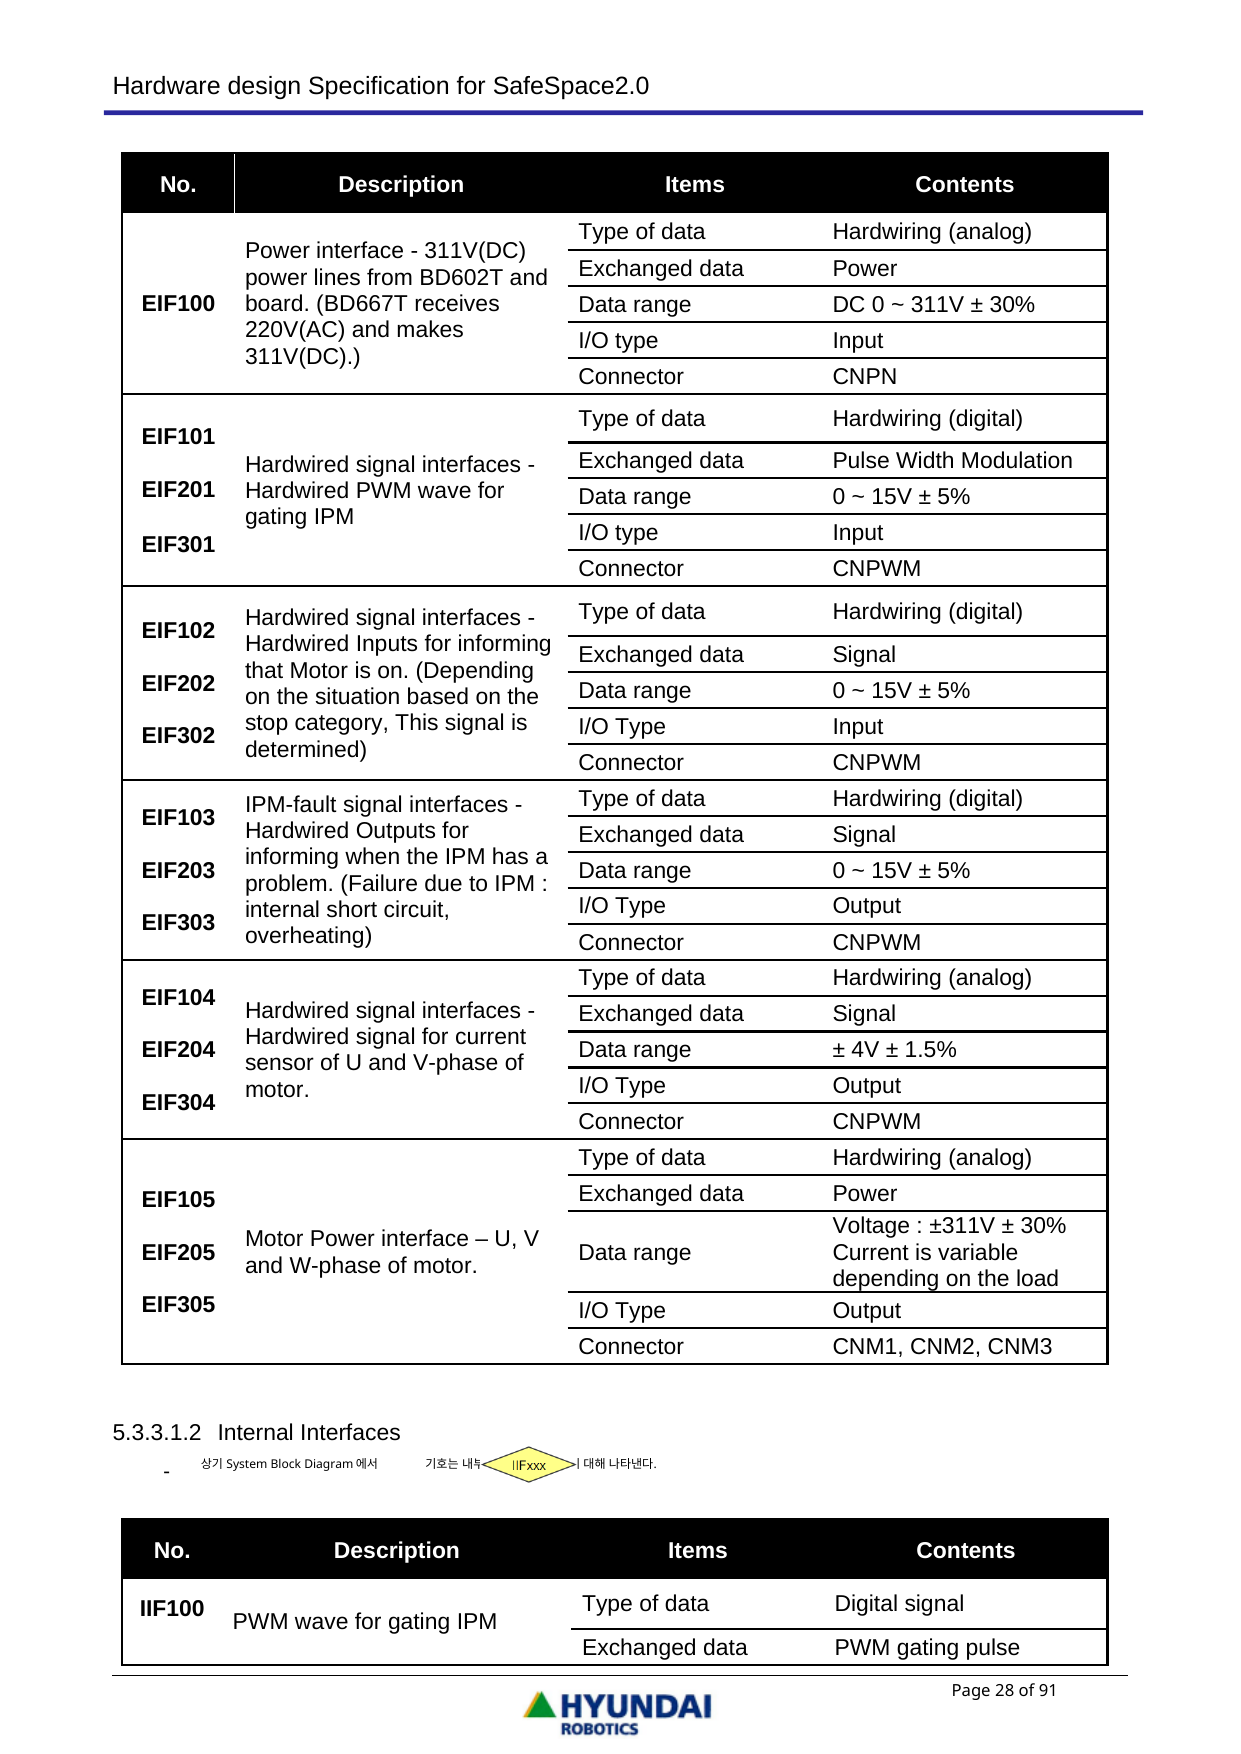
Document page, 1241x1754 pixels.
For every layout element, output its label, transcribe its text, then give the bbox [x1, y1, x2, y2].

table_header Description [235, 154, 568, 213]
table_cell Hardwiring (analog) [822, 213, 1106, 249]
table_cell Digital signal [824, 1579, 1106, 1628]
picture [480, 1443, 577, 1485]
table_cell Exchanged data [568, 444, 822, 477]
table_cell Pulse Width Modulation [822, 444, 1106, 477]
table_cell DC 0 ~ 311V ± 30% [822, 287, 1106, 321]
table_cell Hardwiring (analog) [822, 1140, 1106, 1174]
table_cell Data range [568, 479, 822, 513]
table_cell Exchanged data [571, 1630, 824, 1663]
table_cell Input [822, 323, 1106, 357]
table_cell Type of data [568, 781, 822, 815]
table_cell Output [822, 1069, 1106, 1102]
table_cell 0 ~ 15V ± 5% [822, 853, 1106, 887]
table_cell Type of data [568, 1140, 822, 1174]
table_cell Hardwired signal interfaces - Hardwired signal for current sensor of U and V-phase of motor. [235, 961, 568, 1138]
table_cell Connector [568, 1329, 822, 1363]
table_cell IPM-fault signal interfaces - Hardwired Outputs for informing when the IPM has a problem. (Failure due to IPM : internal short circuit, overheating) [235, 781, 568, 958]
table_cell Exchanged data [568, 637, 822, 671]
table_header Items [571, 1520, 824, 1579]
table_cell I/O Type [568, 1069, 822, 1102]
table_cell Signal [822, 637, 1106, 671]
table_cell Power [822, 1176, 1106, 1210]
table_cell Type of data [568, 587, 822, 635]
table_cell CNPN [822, 359, 1106, 393]
table_cell EIF102 EIF202 EIF302 [123, 587, 234, 779]
table_cell Data range [568, 287, 822, 321]
table_cell Data range [568, 1033, 822, 1066]
table_cell Hardwiring (analog) [822, 961, 1106, 994]
table_cell PWM wave for gating IPM [222, 1579, 571, 1663]
table_cell Connector [568, 925, 822, 958]
table_cell Exchanged data [568, 997, 822, 1030]
table_cell Connector [568, 1104, 822, 1138]
table_cell PWM gating pulse [824, 1630, 1106, 1663]
table_cell I/O Type [568, 889, 822, 923]
table_cell CNPWM [822, 925, 1106, 958]
table_cell Output [822, 889, 1106, 923]
table_cell Output [822, 1293, 1106, 1327]
table_cell Input [822, 709, 1106, 743]
table_cell Hardwired signal interfaces - Hardwired PWM wave for gating IPM [235, 395, 568, 585]
table_cell Type of data [568, 961, 822, 994]
table_cell Hardwiring (digital) [822, 781, 1106, 815]
table_cell I/O type [568, 323, 822, 357]
table_cell Signal [822, 817, 1106, 851]
table_header No. [123, 154, 234, 213]
table_header No. [123, 1520, 222, 1579]
table_cell Data range [568, 673, 822, 707]
table_cell EIF105 EIF205 EIF305 [123, 1140, 234, 1363]
table_cell Type of data [568, 395, 822, 441]
table_cell Exchanged data [568, 1176, 822, 1210]
table_cell Exchanged data [568, 817, 822, 851]
table_cell EIF101 EIF201 EIF301 [123, 395, 234, 585]
table_cell Connector [568, 745, 822, 779]
list 상기 System Block Diagram에서 기호는 내부 신호의 전달체계에 대해 나타낸다. [577, 1452, 1128, 1485]
table_header Items [568, 154, 822, 213]
picture [520, 1683, 721, 1739]
table_cell EIF103 EIF203 EIF303 [123, 781, 234, 958]
table_cell I/O Type [568, 1293, 822, 1327]
table_cell ± 4V ± 1.5% [822, 1033, 1106, 1066]
table_cell CNPWM [822, 745, 1106, 779]
table_cell 0 ~ 15V ± 5% [822, 479, 1106, 513]
table_cell EIF100 [123, 213, 234, 393]
table_cell Hardwired signal interfaces - Hardwired Inputs for informing that Motor is on. (Depending on the situation based on the stop category, This signal is determined) [235, 587, 568, 779]
table_cell CNM1, CNM2, CNM3 [822, 1329, 1106, 1363]
table_cell IIF100 IIF200 IIF300 [123, 1579, 222, 1663]
table_cell Connector [568, 359, 822, 393]
table_cell Power [822, 251, 1106, 285]
table_cell Hardwiring (digital) [822, 395, 1106, 441]
table_header Contents [822, 154, 1106, 213]
table_cell I/O type [568, 515, 822, 549]
table_cell I/O Type [568, 709, 822, 743]
table_cell Type of data [568, 213, 822, 249]
table_cell Signal [822, 997, 1106, 1030]
table_cell Data range [568, 853, 822, 887]
list 상기 System Block Diagram에서 기호는 내부 신호의 전달체계에 대해 나타낸다. [163, 1452, 480, 1485]
table_cell Connector [568, 551, 822, 585]
table_cell Data range [568, 1212, 822, 1291]
table_cell Input [822, 515, 1106, 549]
table_header Description [222, 1520, 571, 1579]
table_cell Exchanged data [568, 251, 822, 285]
table_cell Type of data [571, 1579, 824, 1628]
table_header Contents [824, 1520, 1106, 1579]
table_cell Motor Power interface – U, V and W-phase of motor. [235, 1140, 568, 1363]
table_cell CNPWM [822, 1104, 1106, 1138]
table_cell EIF104 EIF204 EIF304 [123, 961, 234, 1138]
table_cell 0 ~ 15V ± 5% [822, 673, 1106, 707]
table_cell Power interface - 311V(DC) power lines from BD602T and board. (BD667T receives 220V(AC) and makes 311V(DC).) [235, 213, 568, 393]
table_cell Hardwiring (digital) [822, 587, 1106, 635]
subtitle Internal Interfaces [112, 1419, 1128, 1445]
table_cell Voltage : ±311V ± 30% Current is variable depending on the load [822, 1212, 1106, 1291]
table_cell CNPWM [822, 551, 1106, 585]
